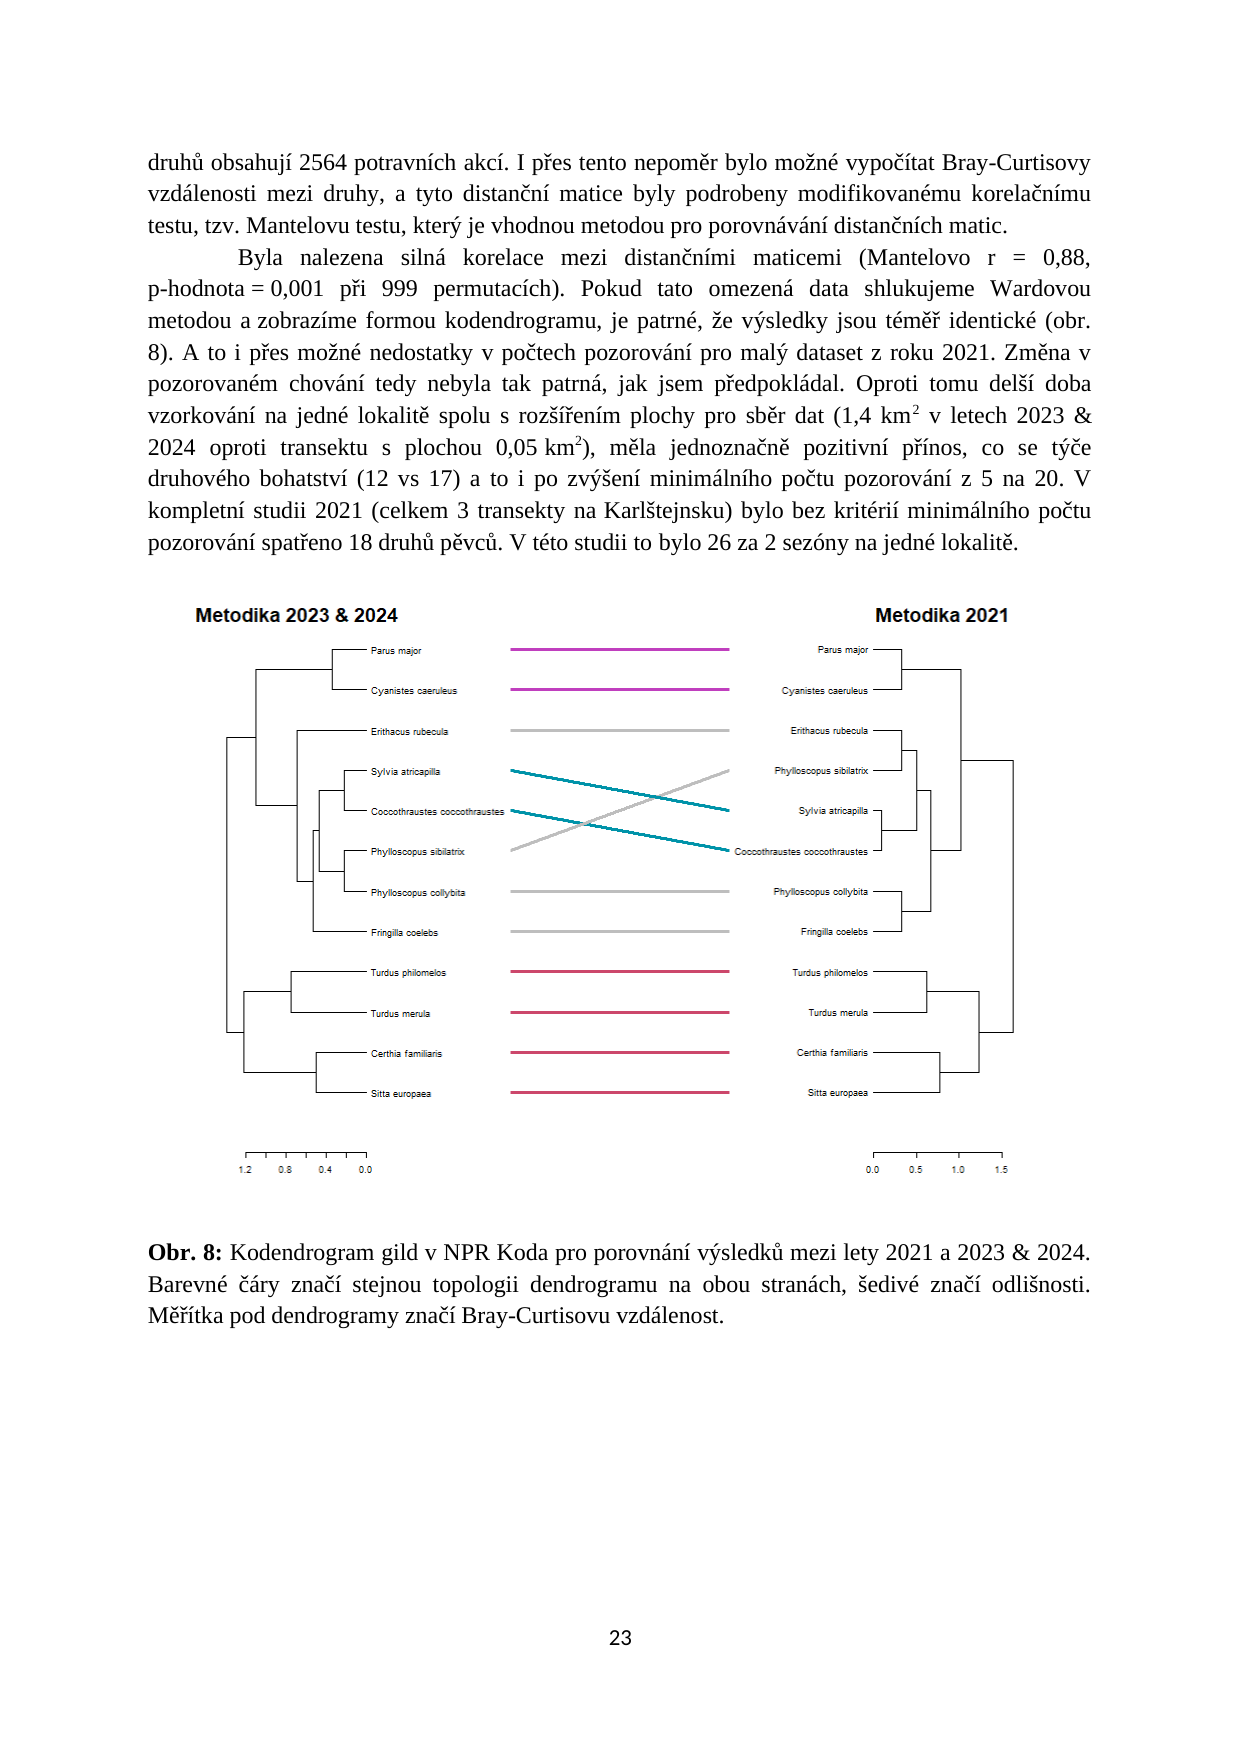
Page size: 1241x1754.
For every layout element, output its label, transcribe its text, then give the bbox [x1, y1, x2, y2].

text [148, 148, 1093, 238]
text Obr. 8: Kodendrogram gild v NPR Koda pro porovnání výsledků mezi lety 2021 a 2023 & 2024. Barevné čáry značí stejnou topologii dendrogramu na obou stranách, šedivé značí odlišnosti. Měřítka pod dendrogramy značí Bray-Curtisovu vzdálenost. [148, 1238, 1093, 1329]
picture [150, 597, 1091, 1180]
text Byla nalezena silná korelace mezi distančními maticemi (Mantelovo r = 0,88, p-hodnota = 0,001 při 999 permutacích). Pokud tato omezená data shlukujeme Wardovou metodou a zobrazíme formou kodendrogramu, je patrné, že výsledky jsou téměř identické (obr. 8). A to i přes možné nedostatky v počtech pozorování pro malý dataset z roku 2021. Změna v pozorovaném chování tedy nebyla tak patrná, jak jsem předpokládal. Oproti tomu delší doba vzorkování na jedné lokalitě spolu s rozšířením plochy pro sběr dat (1,4 km2 v letech 2023 & 2024 oproti transektu s plochou 0,05 km2), měla jednoznačně pozitivní přínos, co se týče druhového bohatství (12 vs 17) a to i po zvýšení minimálního počtu pozorování z 5 na 20. V kompletní studii 2021 (celkem 3 transekty na Karlštejnsku) bylo bez kritérií minimálního počtu pozorování spatřeno 18 druhů pěvců. V této studii to bylo 26 za 2 sezóny na jedné lokalitě. [148, 243, 1093, 555]
